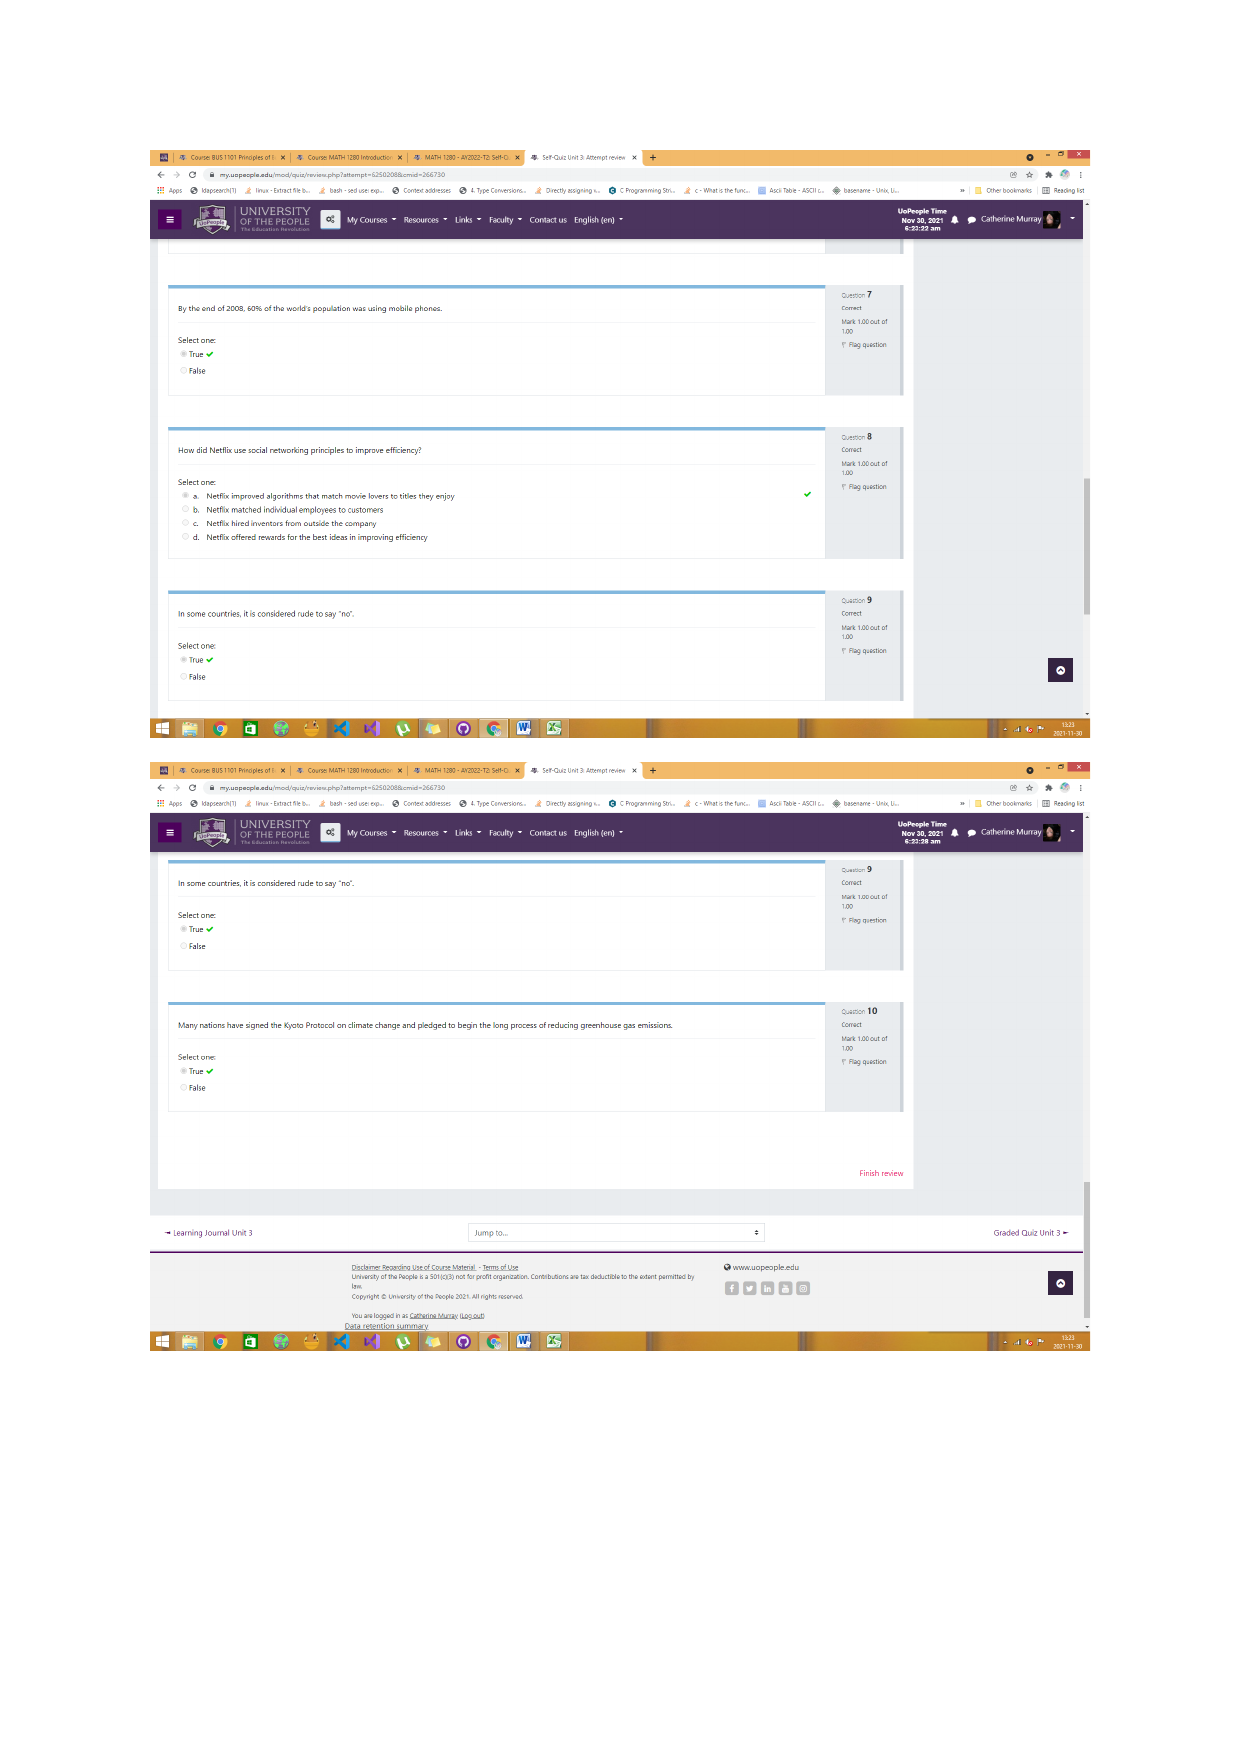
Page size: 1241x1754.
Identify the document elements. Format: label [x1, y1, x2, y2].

picture [150, 762, 1091, 1351]
picture [150, 150, 1091, 738]
